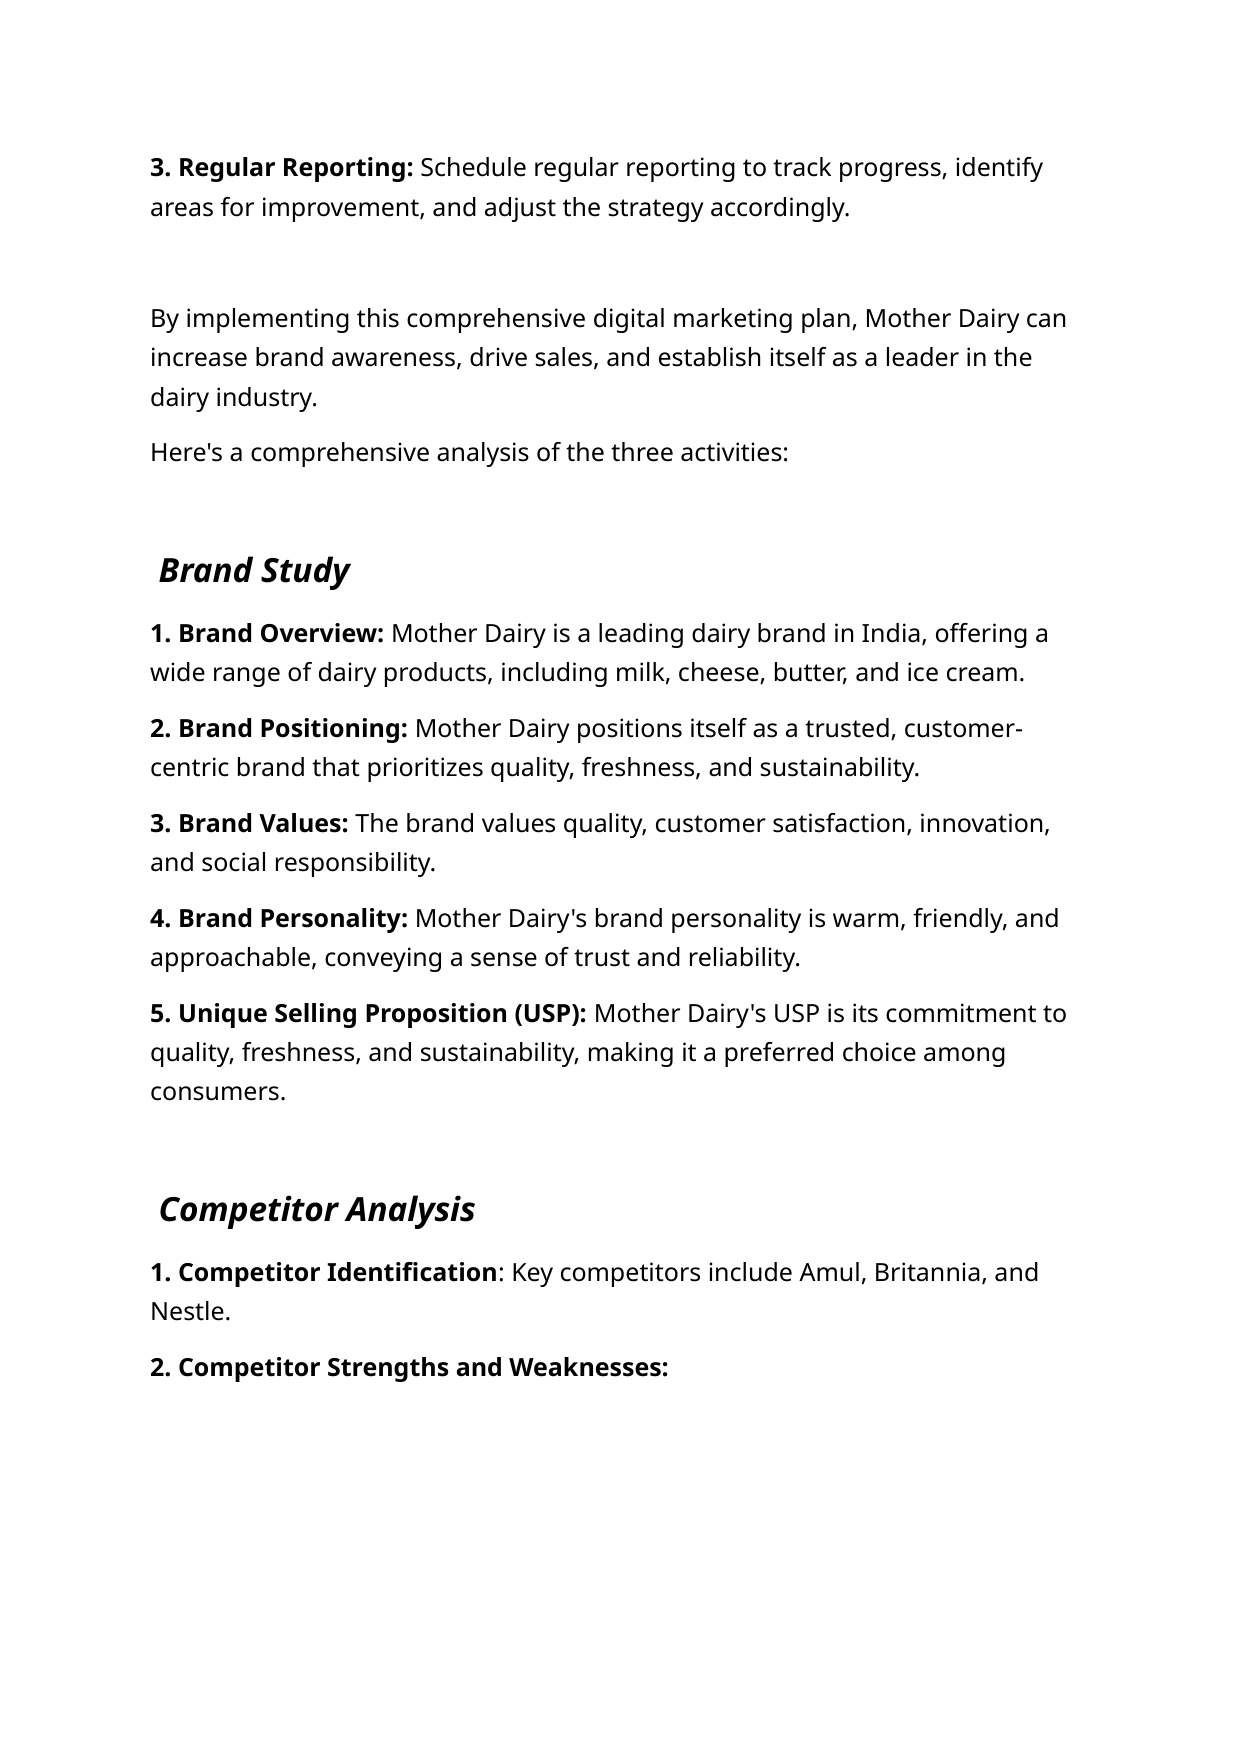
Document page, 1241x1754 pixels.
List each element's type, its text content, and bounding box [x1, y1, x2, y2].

text 1. Brand Overview: Mother Dairy is a leading dairy brand in India, offering a wide range of dairy products, including milk, cheese, butter, and ice cream. [150, 616, 1090, 689]
text 5. Unique Selling Proposition (USP): Mother Dairy's USP is its commitment to quality, freshness, and sustainability, making it a preferred choice among consumers. [150, 996, 1090, 1108]
text 4. Brand Personality: Mother Dairy's brand personality is warm, friendly, and approachable, conveying a sense of trust and reliability. [150, 901, 1090, 974]
text Brand Study [150, 547, 1090, 592]
text 1. Competitor Identification: Key competitors include Amul, Britannia, and Nestle. [150, 1254, 1090, 1328]
text 2. Competitor Strengths and Weaknesses: [150, 1349, 1090, 1383]
text By implementing this comprehensive digital marketing plan, Mother Dairy can increase brand awareness, drive sales, and establish itself as a leader in the dairy industry. [150, 301, 1090, 413]
text 3. Brand Values: The brand values quality, customer satisfaction, innovation, and social responsibility. [150, 806, 1090, 879]
text Here's a comprehensive analysis of the three activities: [150, 435, 1090, 469]
text Competitor Analysis [150, 1186, 1090, 1231]
text 2. Brand Positioning: Mother Dairy positions itself as a trusted, customer-centric brand that prioritizes quality, freshness, and sustainability. [150, 711, 1090, 784]
text 3. Regular Reporting: Schedule regular reporting to track progress, identify areas for improvement, and adjust the strategy accordingly. [150, 150, 1090, 223]
